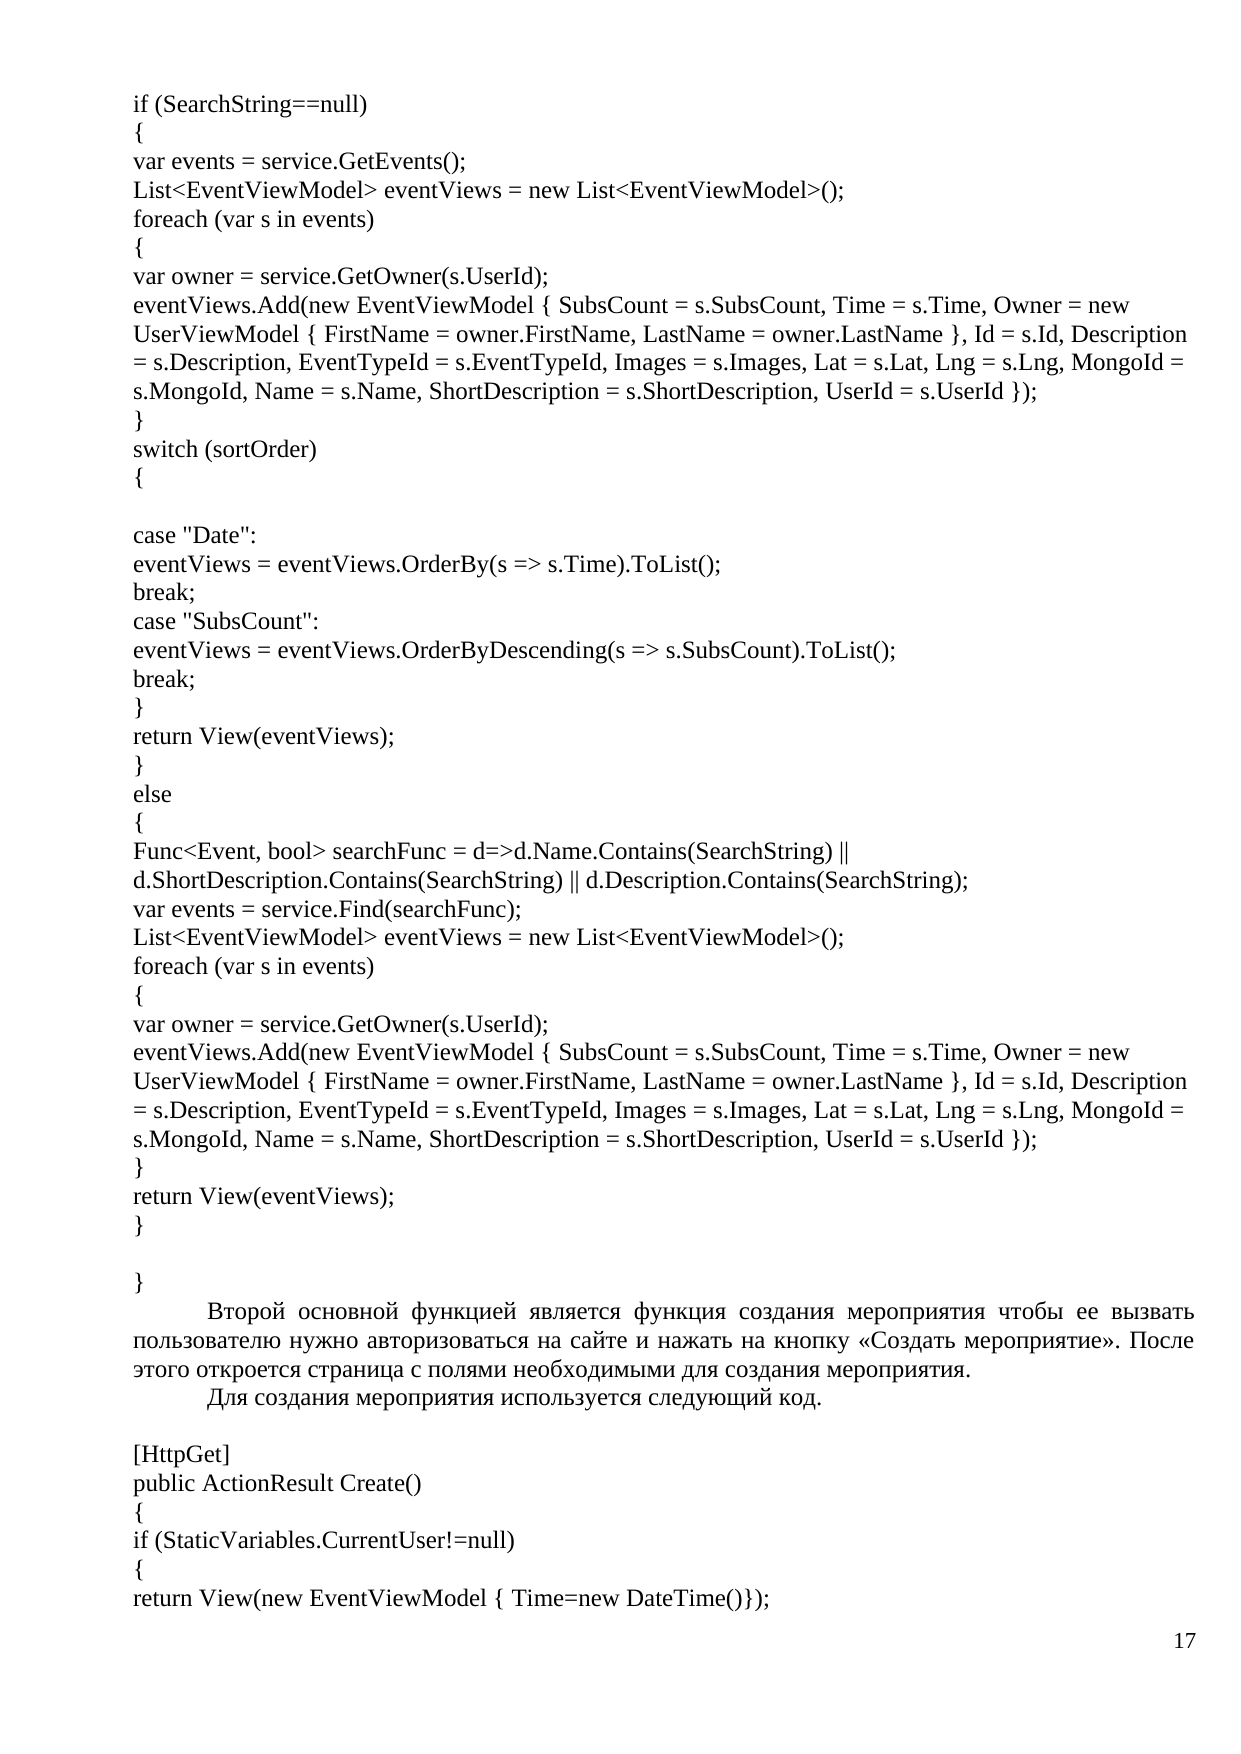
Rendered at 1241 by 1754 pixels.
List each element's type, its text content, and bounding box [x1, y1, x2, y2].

text } [133, 1267, 1196, 1296]
text return View(eventViews); [133, 1181, 1196, 1210]
text Func<Event, bool> searchFunc = d=>d.Name.Contains(SearchString) ||d.ShortDescription.Contains(SearchString) || d.Description.Contains(SearchString); [133, 836, 1196, 894]
text var events = service.GetEvents(); [133, 146, 1196, 175]
text else [133, 779, 1196, 807]
text break; [133, 664, 1196, 692]
text foreach (var s in events) [133, 204, 1196, 232]
text Второй основной функцией является функция создания мероприятия чтобы ее вызвать пользователю нужно авторизоваться на сайте и нажать на кнопку «Создать мероприятие». После этого откроется страница с полями необходимыми для создания мероприятия. [133, 1296, 1196, 1382]
text if (SearchString==null) [133, 89, 1196, 117]
text var owner = service.GetOwner(s.UserId); [133, 261, 1196, 290]
text } [133, 692, 1196, 721]
text break; [133, 577, 1196, 606]
text return View(eventViews); [133, 721, 1196, 750]
text case "Date": [133, 520, 1196, 549]
text { [133, 1497, 1196, 1525]
text eventViews.Add(new EventViewModel { SubsCount = s.SubsCount, Time = s.Time, Owner = new UserViewModel { FirstName = owner.FirstName, LastName = owner.LastName }, Id = s.Id, Description = s.Description, EventTypeId = s.EventTypeId, Images = s.Images, Lat = s.Lat, Lng = s.Lng, MongoId = s.MongoId, Name = s.Name, ShortDescription = s.ShortDescription, UserId = s.UserId }); [133, 1037, 1196, 1152]
text } [133, 405, 1196, 434]
text eventViews = eventViews.OrderByDescending(s => s.SubsCount).ToList(); [133, 635, 1196, 664]
text return View(new EventViewModel { Time=new DateTime()}); [133, 1583, 1196, 1612]
text Для создания мероприятия используется следующий код. [133, 1382, 1196, 1411]
text { [133, 232, 1196, 261]
text public ActionResult Create() [133, 1468, 1196, 1497]
text } [133, 1210, 1196, 1239]
text var events = service.Find(searchFunc); [133, 894, 1196, 922]
text { [133, 462, 1196, 491]
text } [133, 750, 1196, 779]
text case "SubsCount": [133, 606, 1196, 635]
text List<EventViewModel> eventViews = new List<EventViewModel>(); [133, 922, 1196, 951]
text var owner = service.GetOwner(s.UserId); [133, 1009, 1196, 1037]
text { [133, 1554, 1196, 1583]
text } [133, 1152, 1196, 1181]
text switch (sortOrder) [133, 434, 1196, 462]
text eventViews.Add(new EventViewModel { SubsCount = s.SubsCount, Time = s.Time, Owner = new UserViewModel { FirstName = owner.FirstName, LastName = owner.LastName }, Id = s.Id, Description = s.Description, EventTypeId = s.EventTypeId, Images = s.Images, Lat = s.Lat, Lng = s.Lng, MongoId = s.MongoId, Name = s.Name, ShortDescription = s.ShortDescription, UserId = s.UserId }); [133, 290, 1196, 405]
text { [133, 980, 1196, 1009]
text List<EventViewModel> eventViews = new List<EventViewModel>(); [133, 175, 1196, 204]
text { [133, 807, 1196, 836]
text foreach (var s in events) [133, 951, 1196, 980]
text [HttpGet] [133, 1439, 1196, 1468]
text eventViews = eventViews.OrderBy(s => s.Time).ToList(); [133, 549, 1196, 577]
text if (StaticVariables.CurrentUser!=null) [133, 1525, 1196, 1554]
text { [133, 117, 1196, 146]
